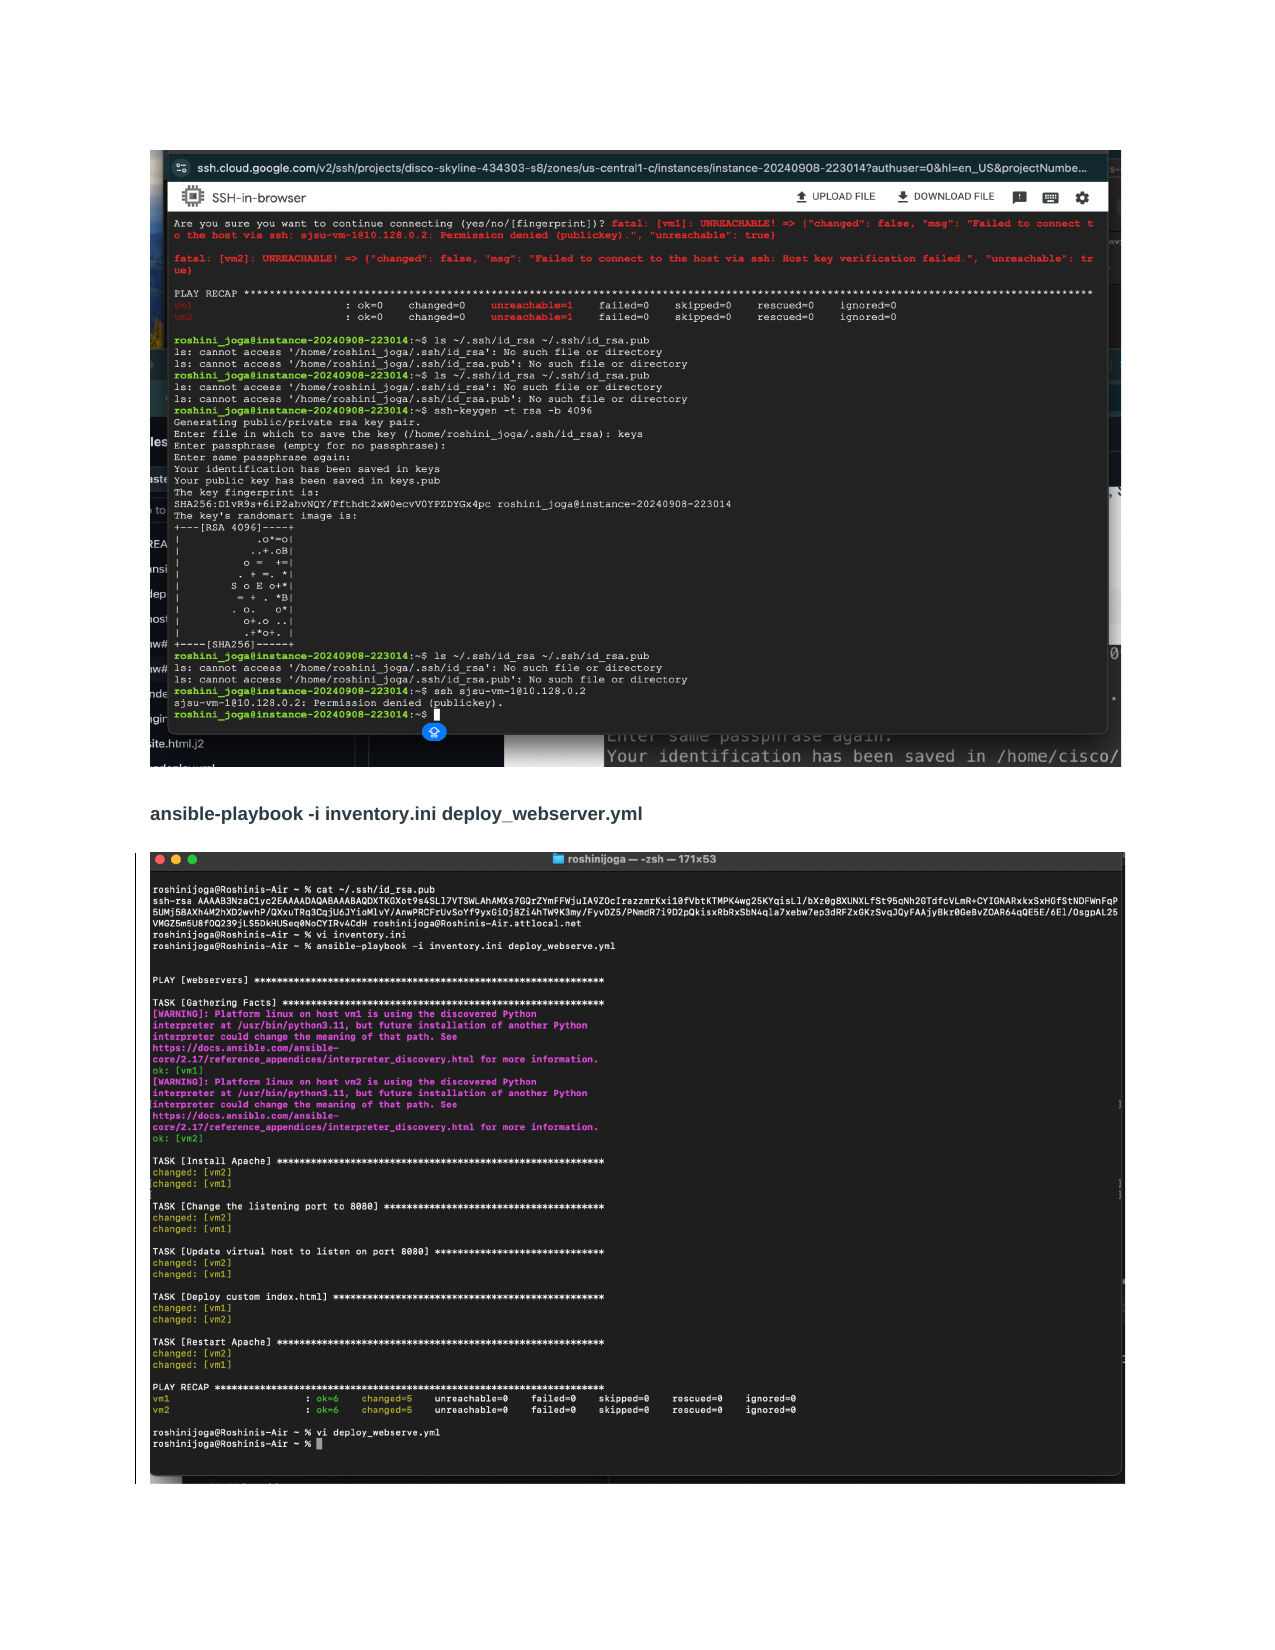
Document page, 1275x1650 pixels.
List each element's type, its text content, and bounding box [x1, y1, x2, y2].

picture [150, 150, 1122, 767]
picture [150, 852, 1125, 1484]
text ansible-playbook -i inventory.ini deploy_webserver.yml [150, 803, 1125, 825]
